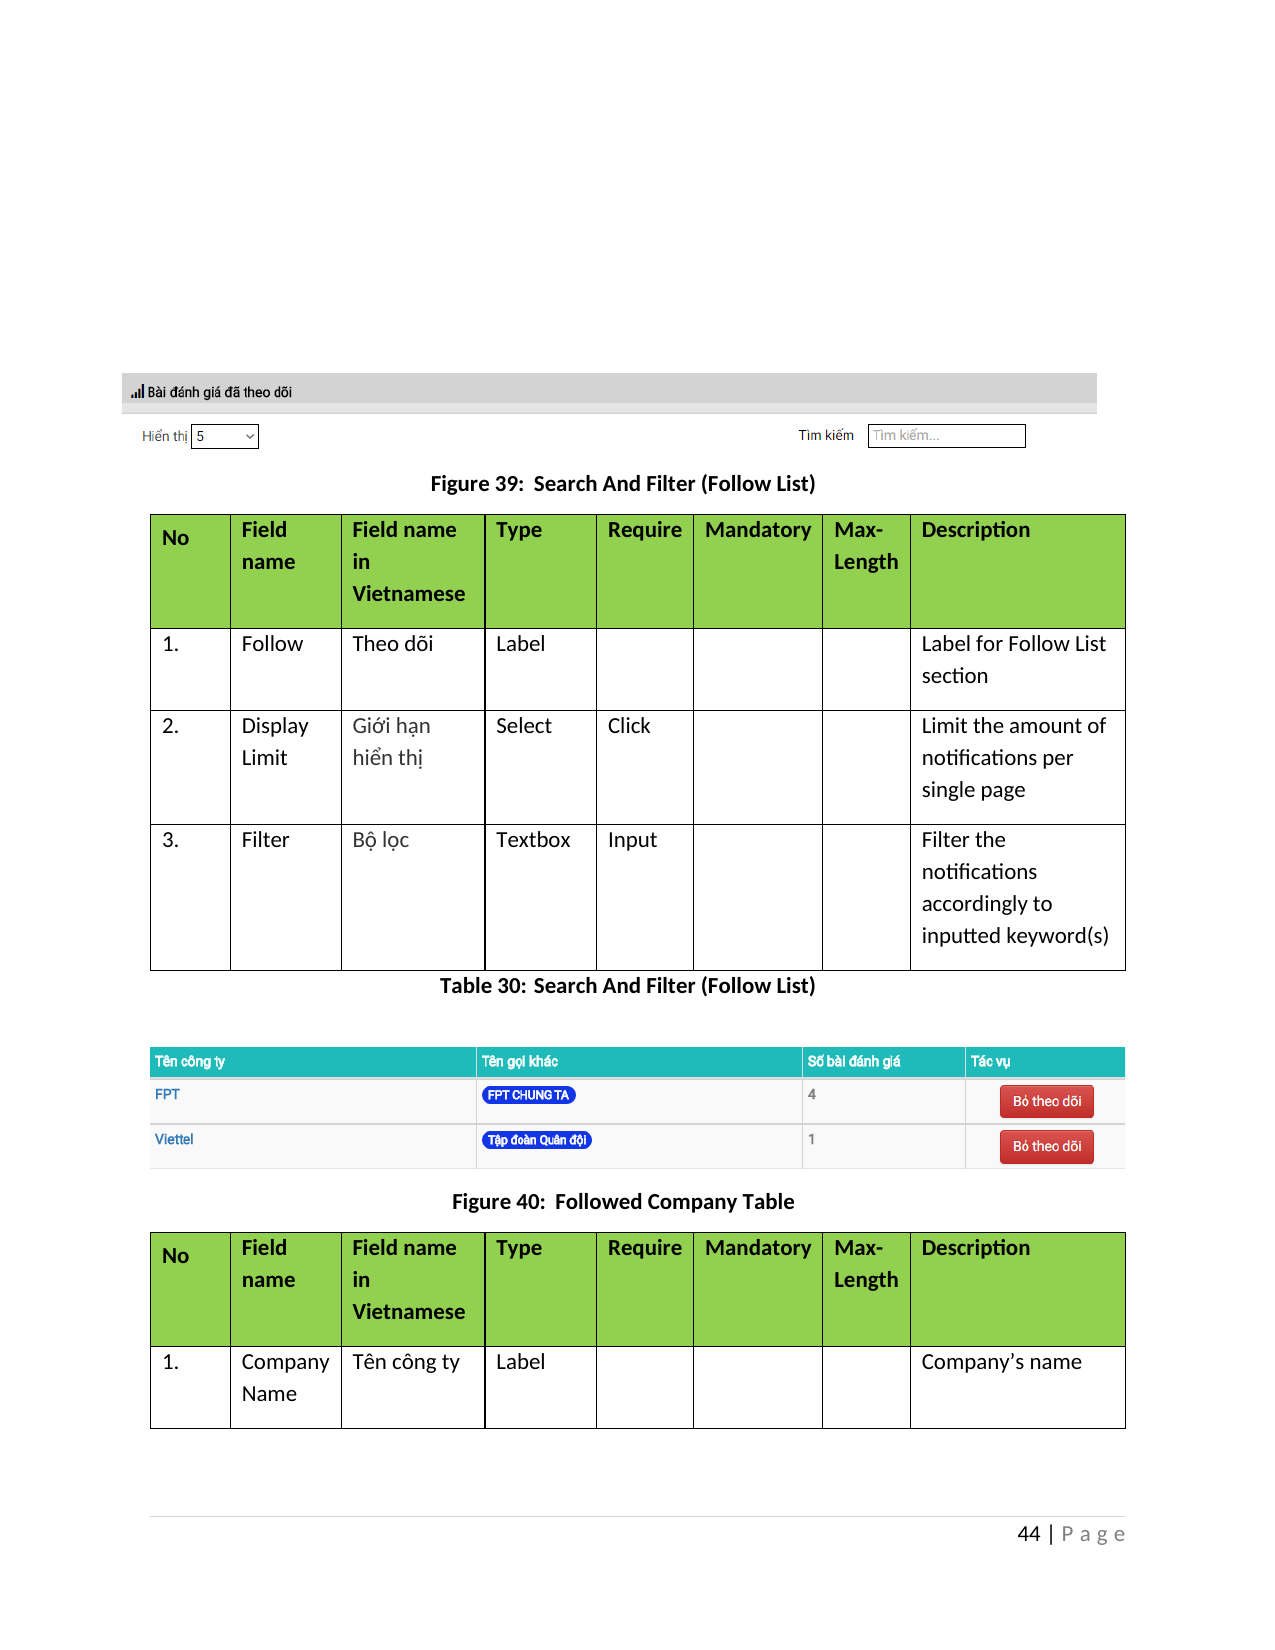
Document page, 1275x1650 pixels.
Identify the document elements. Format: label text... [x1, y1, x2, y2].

table_cell Label for Follow List section [911, 629, 1125, 710]
table_cell [597, 629, 693, 710]
table_header Require [597, 1233, 693, 1346]
table_cell [823, 711, 910, 824]
table_cell Company Name [231, 1347, 341, 1427]
table_header Field name in Vietnamese [342, 1233, 484, 1346]
table_cell [694, 629, 822, 710]
table_cell Theo dõi [342, 629, 484, 710]
table_header Description [911, 515, 1125, 628]
table_header Max-Length [823, 1233, 910, 1346]
table_cell Label [486, 1347, 596, 1427]
table_cell [597, 1347, 693, 1427]
table_cell [151, 629, 230, 710]
table_cell [694, 1347, 822, 1427]
table_cell Follow [231, 629, 341, 710]
table_header Type [486, 515, 596, 628]
table_header No [151, 1233, 230, 1346]
table_cell [823, 825, 910, 970]
table_header No [151, 515, 230, 628]
table_header Field name [231, 515, 341, 628]
table_cell Company’s name [911, 1347, 1125, 1427]
table_header Description [911, 1233, 1125, 1346]
table_cell Click [597, 711, 693, 824]
table_header Field name in Vietnamese [342, 515, 484, 628]
table_cell [151, 825, 230, 970]
table_cell Tên công ty [342, 1347, 484, 1427]
table_cell Filter [231, 825, 341, 970]
text Followed Company Table [122, 1187, 1125, 1215]
table_header Require [597, 515, 693, 628]
table_header Mandatory [694, 1233, 822, 1346]
table_cell Bộ lọc [342, 825, 484, 970]
text Search And Filter (Follow List) [131, 971, 1125, 999]
table_header Field name [231, 1233, 341, 1346]
table_cell [823, 629, 910, 710]
table_cell Giới hạn hiển thị [342, 711, 484, 824]
table_cell Limit the amount of notifications per single page [911, 711, 1125, 824]
table_header Max-Length [823, 515, 910, 628]
table_header Type [486, 1233, 596, 1346]
text Search And Filter (Follow List) [122, 469, 1125, 497]
table_cell [151, 1347, 230, 1427]
table_cell Label [486, 629, 596, 710]
table_cell Filter the notifications accordingly to inputted keyword(s) [911, 825, 1125, 970]
table_cell Textbox [486, 825, 596, 970]
table_cell [694, 711, 822, 824]
table_cell [823, 1347, 910, 1427]
table_cell [151, 711, 230, 824]
table_cell Select [486, 711, 596, 824]
picture [150, 1047, 1125, 1169]
table_cell Input [597, 825, 693, 970]
table_cell Display Limit [231, 711, 341, 824]
table_header Mandatory [694, 515, 822, 628]
picture [121, 373, 1097, 453]
table_cell [694, 825, 822, 970]
